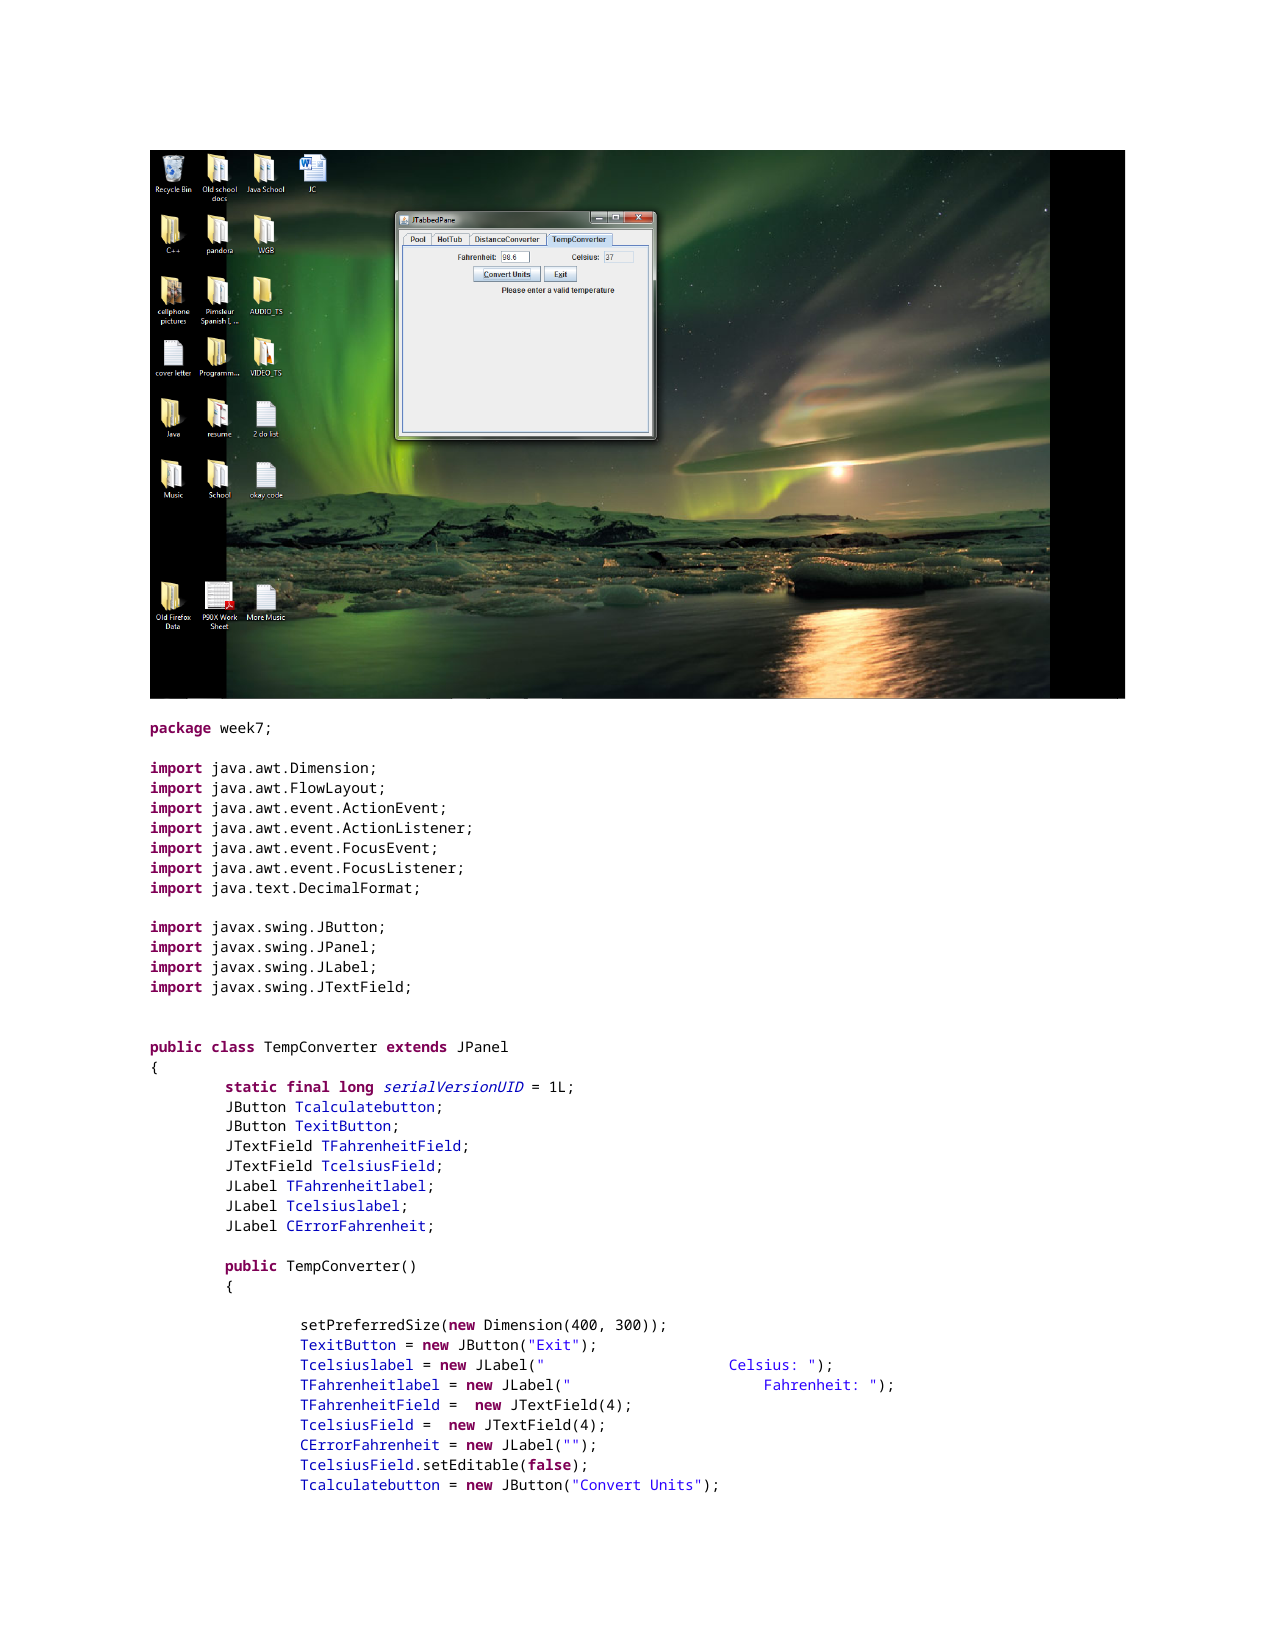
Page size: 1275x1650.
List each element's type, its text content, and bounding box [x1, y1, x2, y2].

text JLabel Tcelsiuslabel; [150, 1196, 1125, 1216]
text public class TempConverter extends JPanel [150, 1037, 1125, 1057]
text JButton TexitButton; [150, 1116, 1125, 1136]
text { [150, 1057, 1125, 1076]
text JTextField TcelsiusField; [150, 1156, 1125, 1176]
text TexitButton = new JButton("Exit"); [150, 1335, 1125, 1355]
text import javax.swing.JLabel; [150, 957, 1125, 977]
text JLabel CErrorFahrenheit; [150, 1216, 1125, 1236]
text public TempConverter() [150, 1256, 1125, 1275]
text static final long serialVersionUID = 1L; [150, 1076, 1125, 1096]
text setPreferredSize(new Dimension(400, 300)); [150, 1315, 1125, 1335]
text Tcalculatebutton = new JButton("Convert Units"); [150, 1474, 1125, 1494]
picture [150, 150, 1125, 699]
text TFahrenheitlabel = new JLabel(" Fahrenheit: "); [150, 1375, 1125, 1395]
text import java.text.DecimalFormat; [150, 877, 1125, 897]
text package week7; [150, 718, 1125, 738]
text TcelsiusField = new JTextField(4); [150, 1415, 1125, 1434]
text TFahrenheitField = new JTextField(4); [150, 1395, 1125, 1415]
text import java.awt.event.FocusEvent; [150, 838, 1125, 858]
text import java.awt.event.ActionEvent; [150, 798, 1125, 818]
text import javax.swing.JButton; [150, 917, 1125, 937]
text import java.awt.FlowLayout; [150, 778, 1125, 798]
text import javax.swing.JTextField; [150, 977, 1125, 997]
text JTextField TFahrenheitField; [150, 1136, 1125, 1156]
text JButton Tcalculatebutton; [150, 1096, 1125, 1116]
text import javax.swing.JPanel; [150, 937, 1125, 957]
text JLabel TFahrenheitlabel; [150, 1176, 1125, 1196]
text CErrorFahrenheit = new JLabel(""); [150, 1434, 1125, 1454]
text import java.awt.Dimension; [150, 758, 1125, 778]
text { [150, 1275, 1125, 1295]
text import java.awt.event.FocusListener; [150, 858, 1125, 877]
text TcelsiusField.setEditable(false); [150, 1454, 1125, 1474]
text Tcelsiuslabel = new JLabel(" Celsius: "); [150, 1355, 1125, 1375]
text import java.awt.event.ActionListener; [150, 818, 1125, 838]
